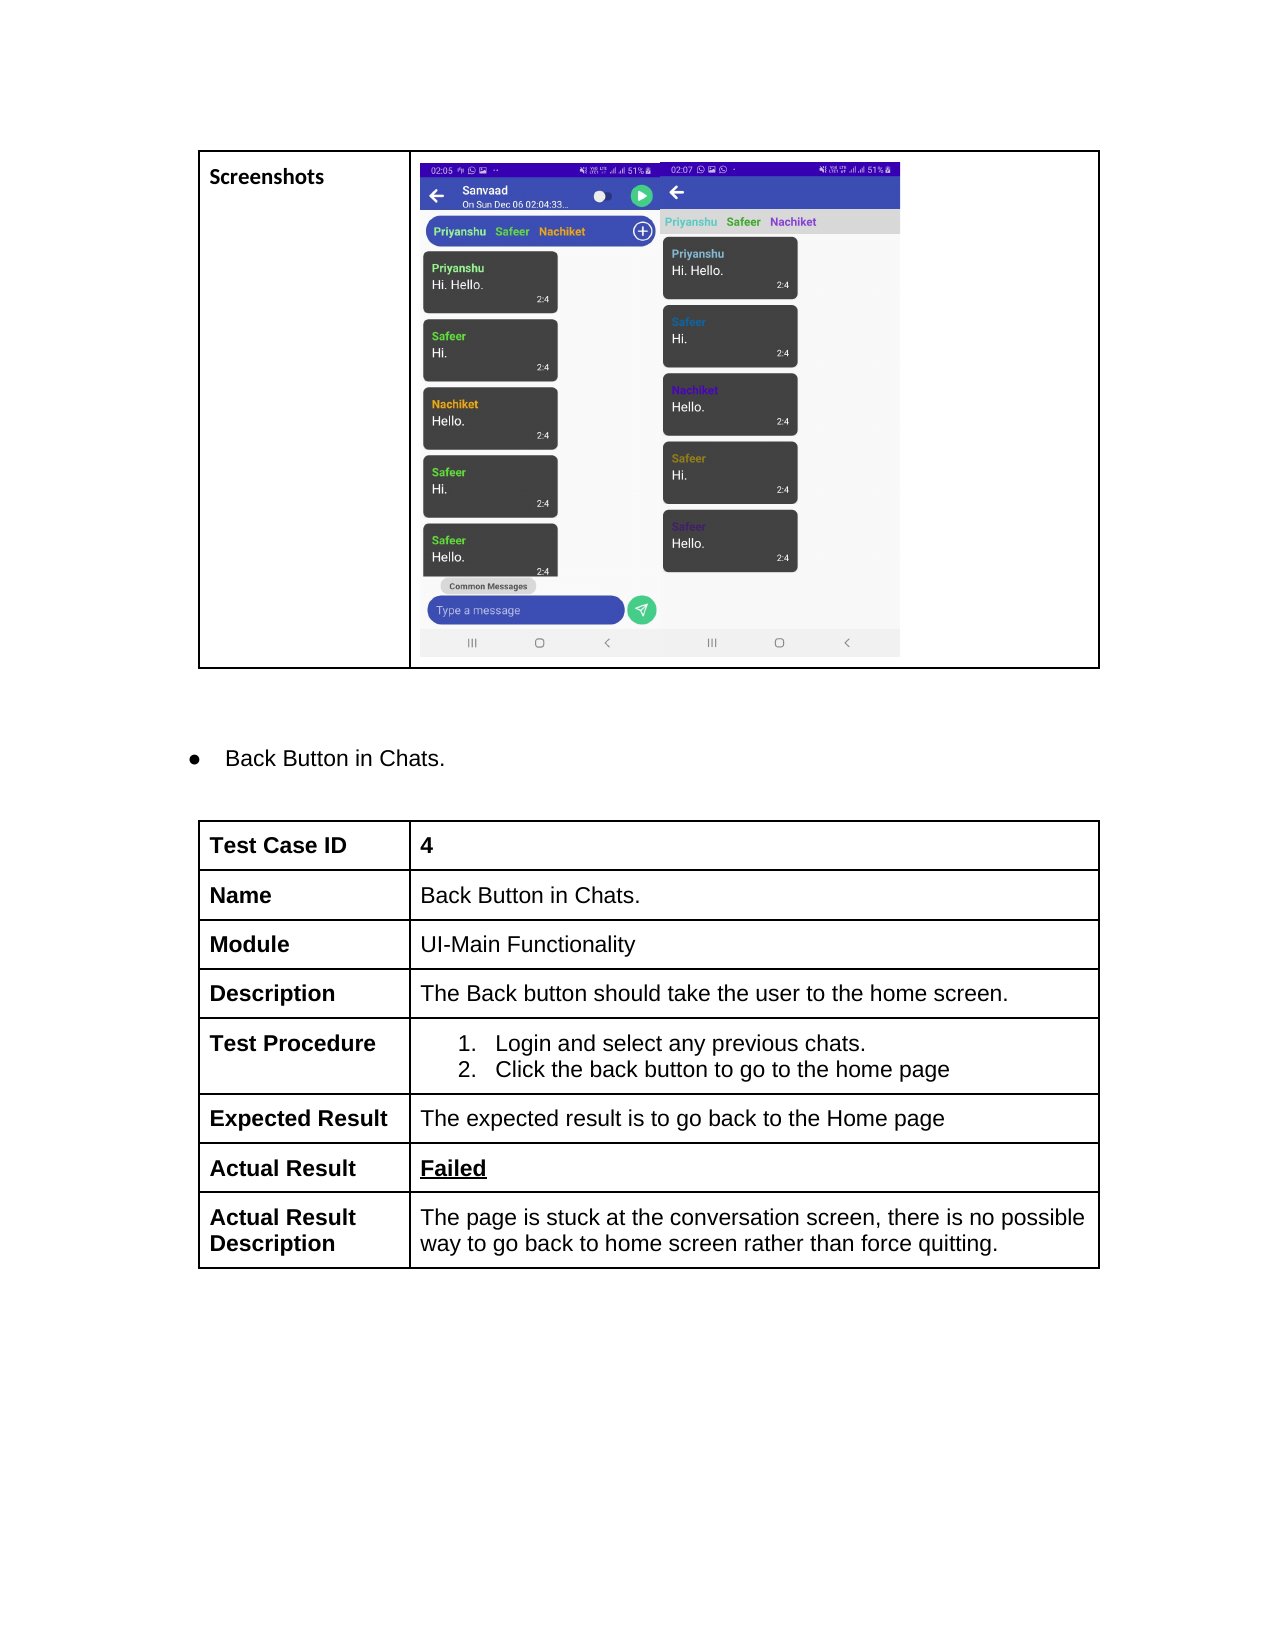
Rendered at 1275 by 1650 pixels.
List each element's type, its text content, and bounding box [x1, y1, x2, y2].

table_header 4 [411, 822, 1098, 869]
table_cell Login and select any previous chats. Click the back button to go to the home page [411, 1019, 1098, 1093]
table_cell Actual Result [200, 1144, 409, 1191]
table_cell Back Button in Chats. [411, 871, 1098, 918]
table_cell UI-Main Functionality [411, 921, 1098, 968]
table_cell [411, 152, 1098, 667]
table_cell Name [200, 871, 409, 918]
picture [420, 162, 901, 657]
table_cell The expected result is to go back to the Home page [411, 1095, 1098, 1142]
table_cell Actual Result Description [200, 1193, 409, 1267]
table_header Test Case ID [200, 822, 409, 869]
table_cell Expected Result [200, 1095, 409, 1142]
table_cell Screenshots [200, 152, 409, 667]
table_cell Test Procedure [200, 1019, 409, 1093]
table_cell Description [200, 970, 409, 1017]
table_cell Module [200, 921, 409, 968]
table_cell The Back button should take the user to the home screen. [411, 970, 1098, 1017]
table_cell The page is stuck at the conversation screen, there is no possible way to go back to home screen rather than force quitting. [411, 1193, 1098, 1267]
list Back Button in Chats. [187, 745, 1125, 771]
table_cell Failed [411, 1144, 1098, 1191]
